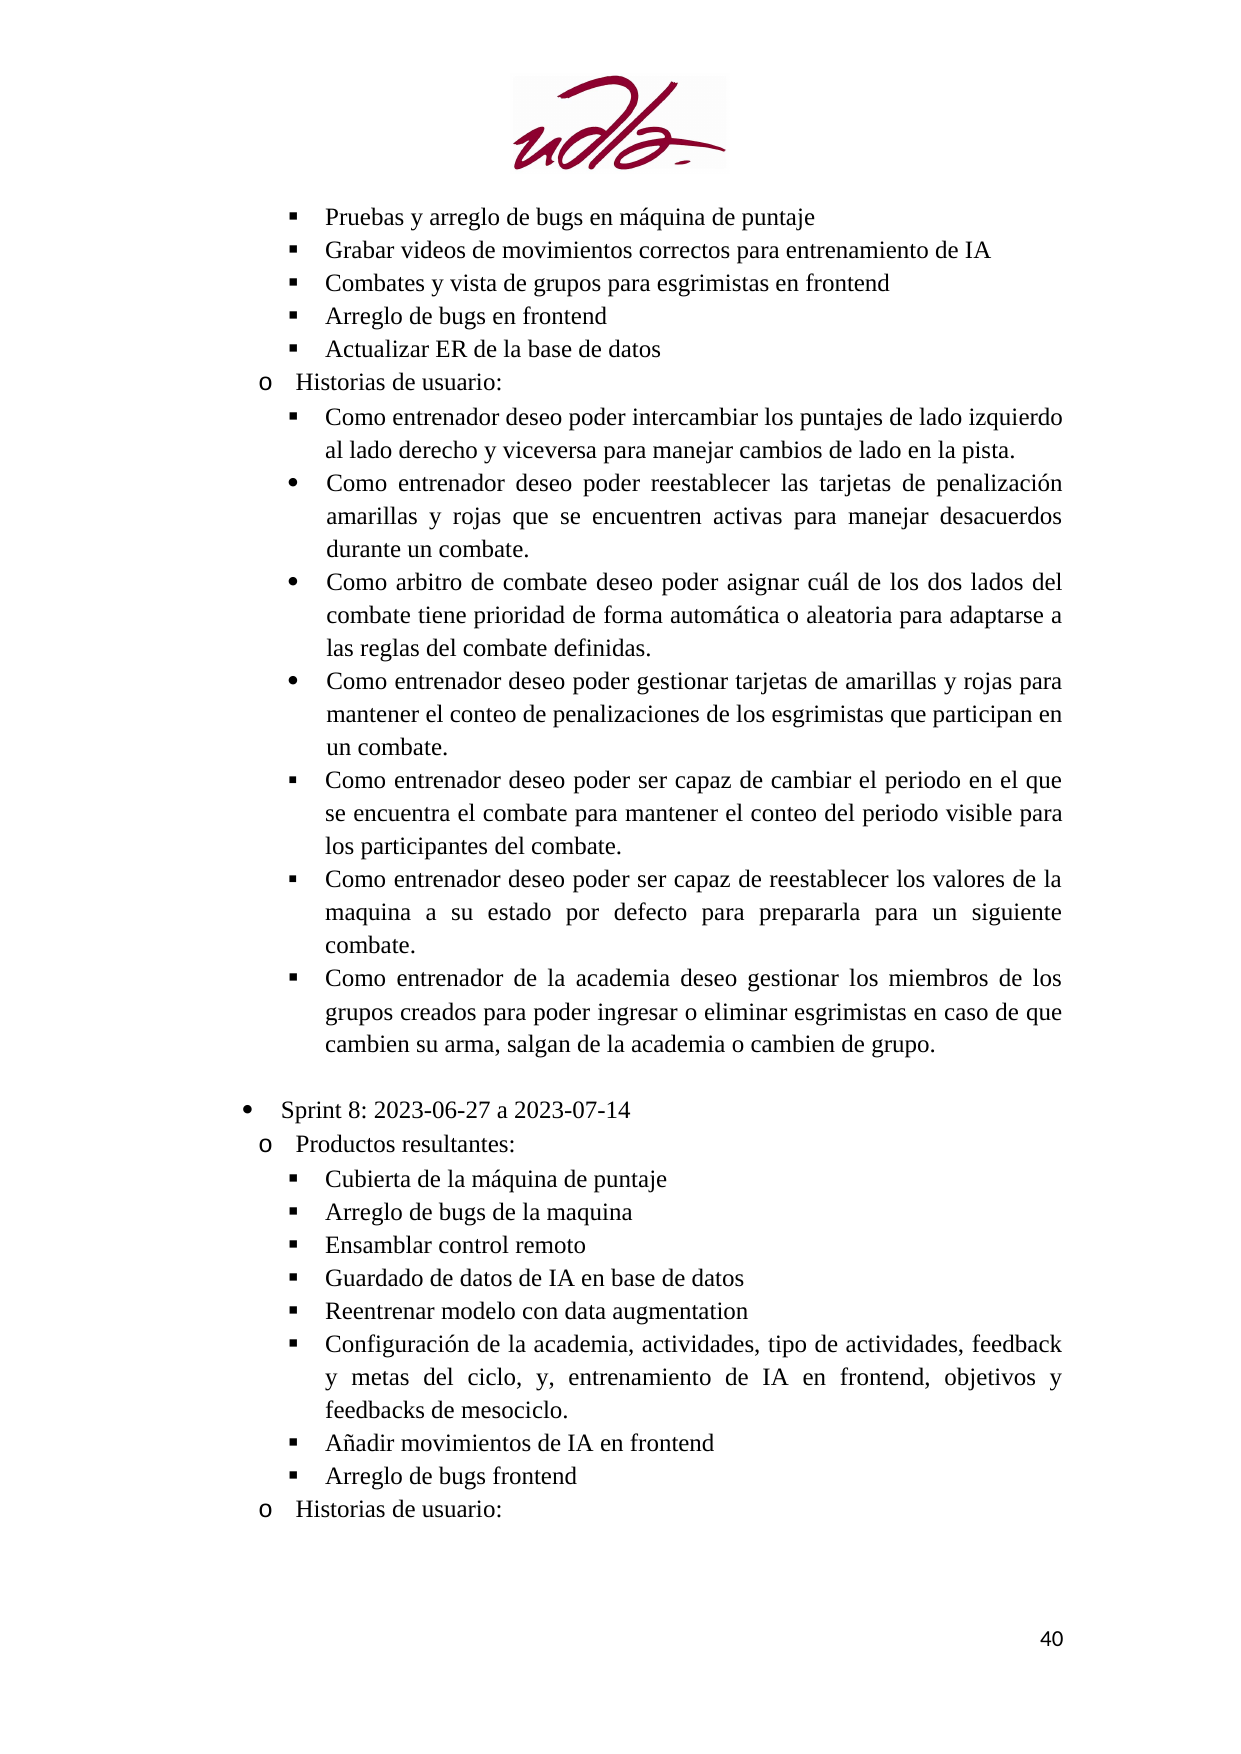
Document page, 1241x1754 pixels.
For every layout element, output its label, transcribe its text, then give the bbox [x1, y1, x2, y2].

list Arreglo de bugs en frontend [287, 301, 1063, 329]
list Arreglo de bugs frontend [287, 1461, 1063, 1490]
list Sprint 8: 2023-06-27 a 2023-07-14 [243, 1096, 1063, 1124]
list Como entrenador deseo poder reestablecer las tarjetas de penalización amarillas y rojas que se encuentren activas para manejar desacuerdos durante un combate. [288, 468, 1063, 563]
list Añadir movimientos de IA en frontend [287, 1428, 1063, 1457]
list Pruebas y arreglo de bugs en máquina de puntaje [287, 202, 1063, 230]
list Historias de usuario: [258, 1494, 1063, 1525]
list Grabar videos de movimientos correctos para entrenamiento de IA [287, 235, 1063, 263]
list Productos resultantes: [258, 1129, 1063, 1159]
list Como arbitro de combate deseo poder asignar cuál de los dos lados del combate tiene prioridad de forma automática o aleatoria para adaptarse a las reglas del combate definidas. [288, 567, 1063, 662]
picture [509, 73, 731, 174]
list Guardado de datos de IA en base de datos [287, 1263, 1063, 1292]
list Configuración de la academia, actividades, tipo de actividades, feedback y metas del ciclo, y, entrenamiento de IA en frontend, objetivos y feedbacks de mesociclo. [287, 1329, 1063, 1424]
list Actualizar ER de la base de datos [287, 334, 1063, 362]
list Como entrenador deseo poder gestionar tarjetas de amarillas y rojas para mantener el conteo de penalizaciones de los esgrimistas que participan en un combate. [288, 666, 1063, 761]
list Ensamblar control remoto [287, 1230, 1063, 1259]
list Arreglo de bugs de la maquina [287, 1197, 1063, 1226]
list Combates y vista de grupos para esgrimistas en frontend [287, 268, 1063, 296]
list Como entrenador deseo poder ser capaz de reestablecer los valores de la maquina a su estado por defecto para prepararla para un siguiente combate. [287, 864, 1063, 959]
list Como entrenador deseo poder intercambiar los puntajes de lado izquierdo al lado derecho y viceversa para manejar cambios de lado en la pista. [287, 402, 1063, 464]
list Historias de usuario: [258, 367, 1063, 398]
list Cubierta de la máquina de puntaje [287, 1164, 1063, 1193]
list Como entrenador deseo poder ser capaz de cambiar el periodo en el que se encuentra el combate para mantener el conteo del periodo visible para los participantes del combate. [287, 765, 1063, 860]
list Como entrenador de la academia deseo gestionar los miembros de los grupos creados para poder ingresar o eliminar esgrimistas en caso de que cambien su arma, salgan de la academia o cambien de grupo. [287, 963, 1063, 1058]
list Reentrenar modelo con data augmentation [287, 1296, 1063, 1325]
